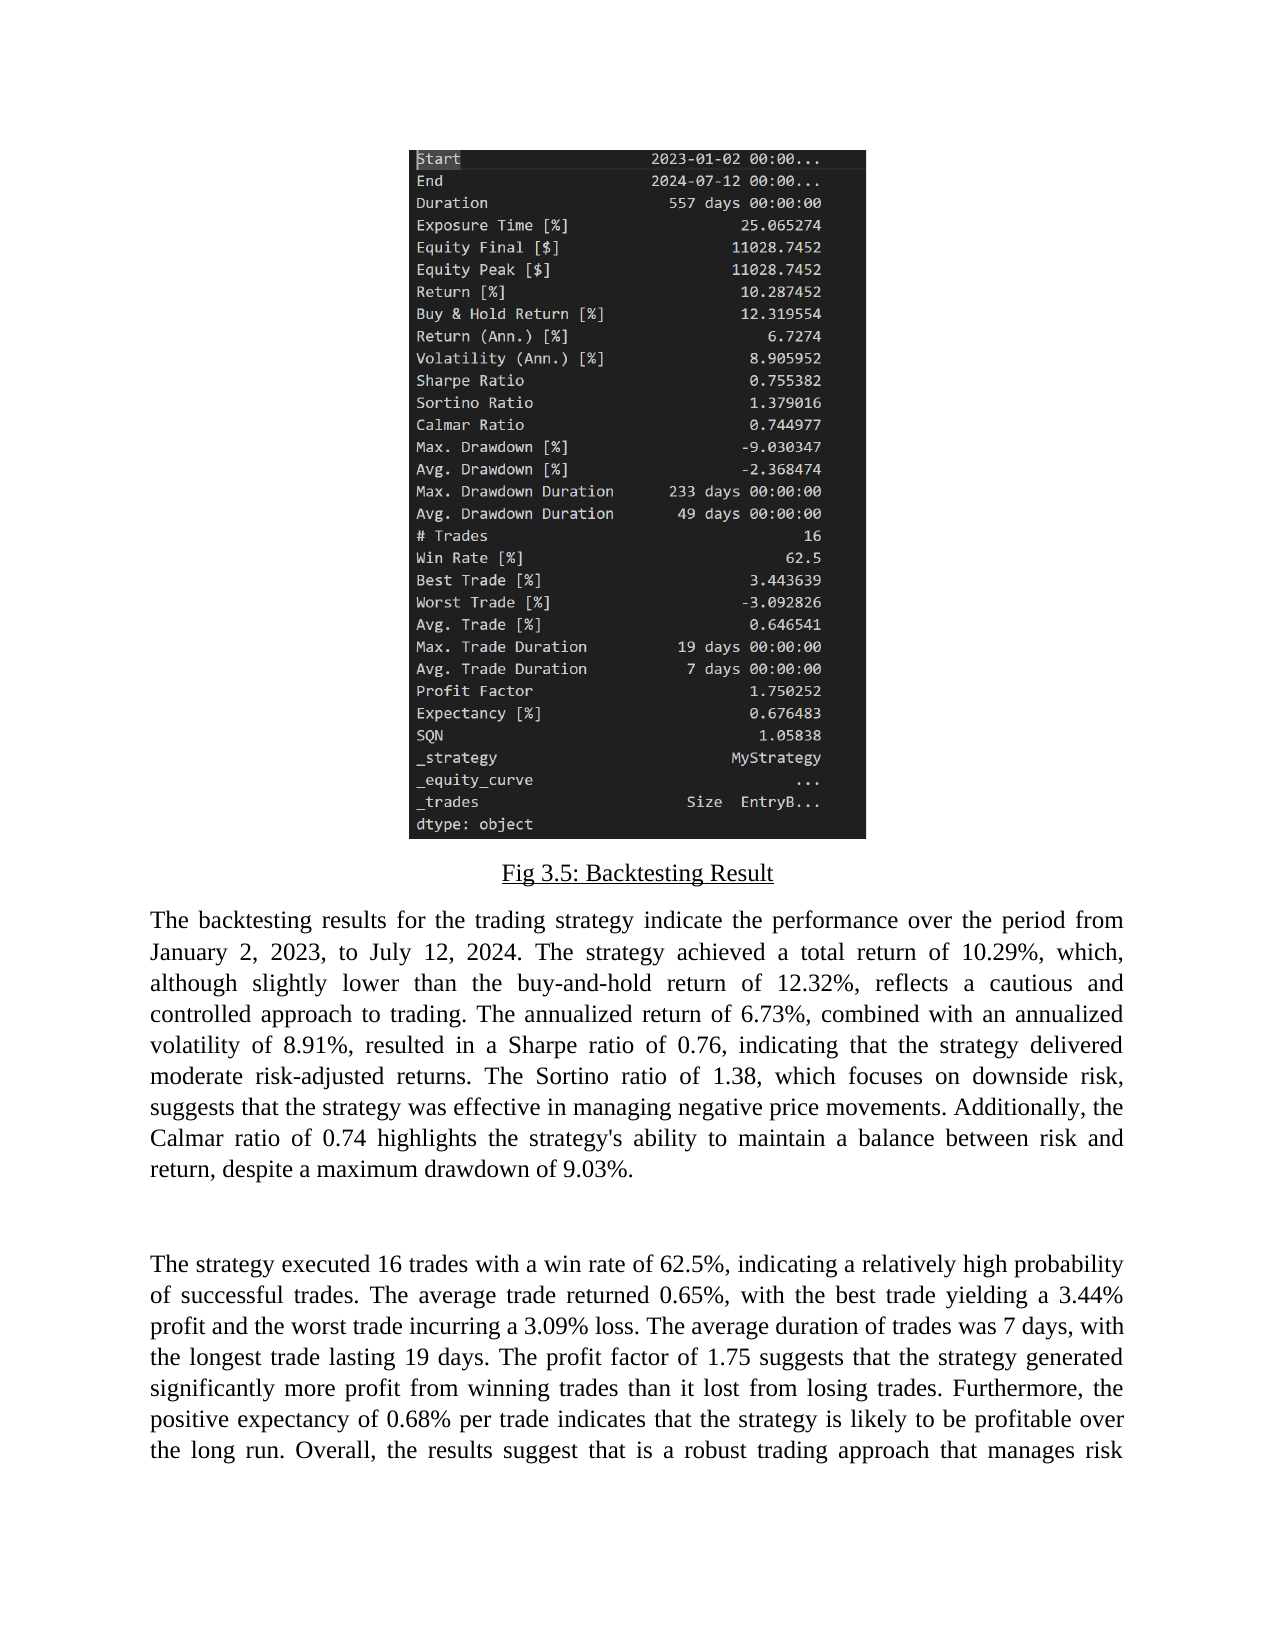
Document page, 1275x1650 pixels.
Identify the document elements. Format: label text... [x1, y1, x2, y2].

text Fig 3.5: Backtesting Result [150, 858, 1125, 887]
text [150, 1249, 1125, 1464]
picture [409, 150, 867, 839]
text The backtesting results for the trading strategy indicate the performance over the period from January 2, 2023, to July 12, 2024. The strategy achieved a total return of 10.29%, which, although slightly lower than the buy-and-hold return of 12.32%, reflects a cautious and controlled approach to trading. The annualized return of 6.73%, combined with an annualized volatility of 8.91%, resulted in a Sharpe ratio of 0.76, indicating that the strategy delivered moderate risk-adjusted returns. The Sortino ratio of 1.38, which focuses on downside risk, suggests that the strategy was effective in managing negative price movements. Additionally, the Calmar ratio of 0.74 highlights the strategy's ability to maintain a balance between risk and return, despite a maximum drawdown of 9.03%. [150, 906, 1125, 1183]
